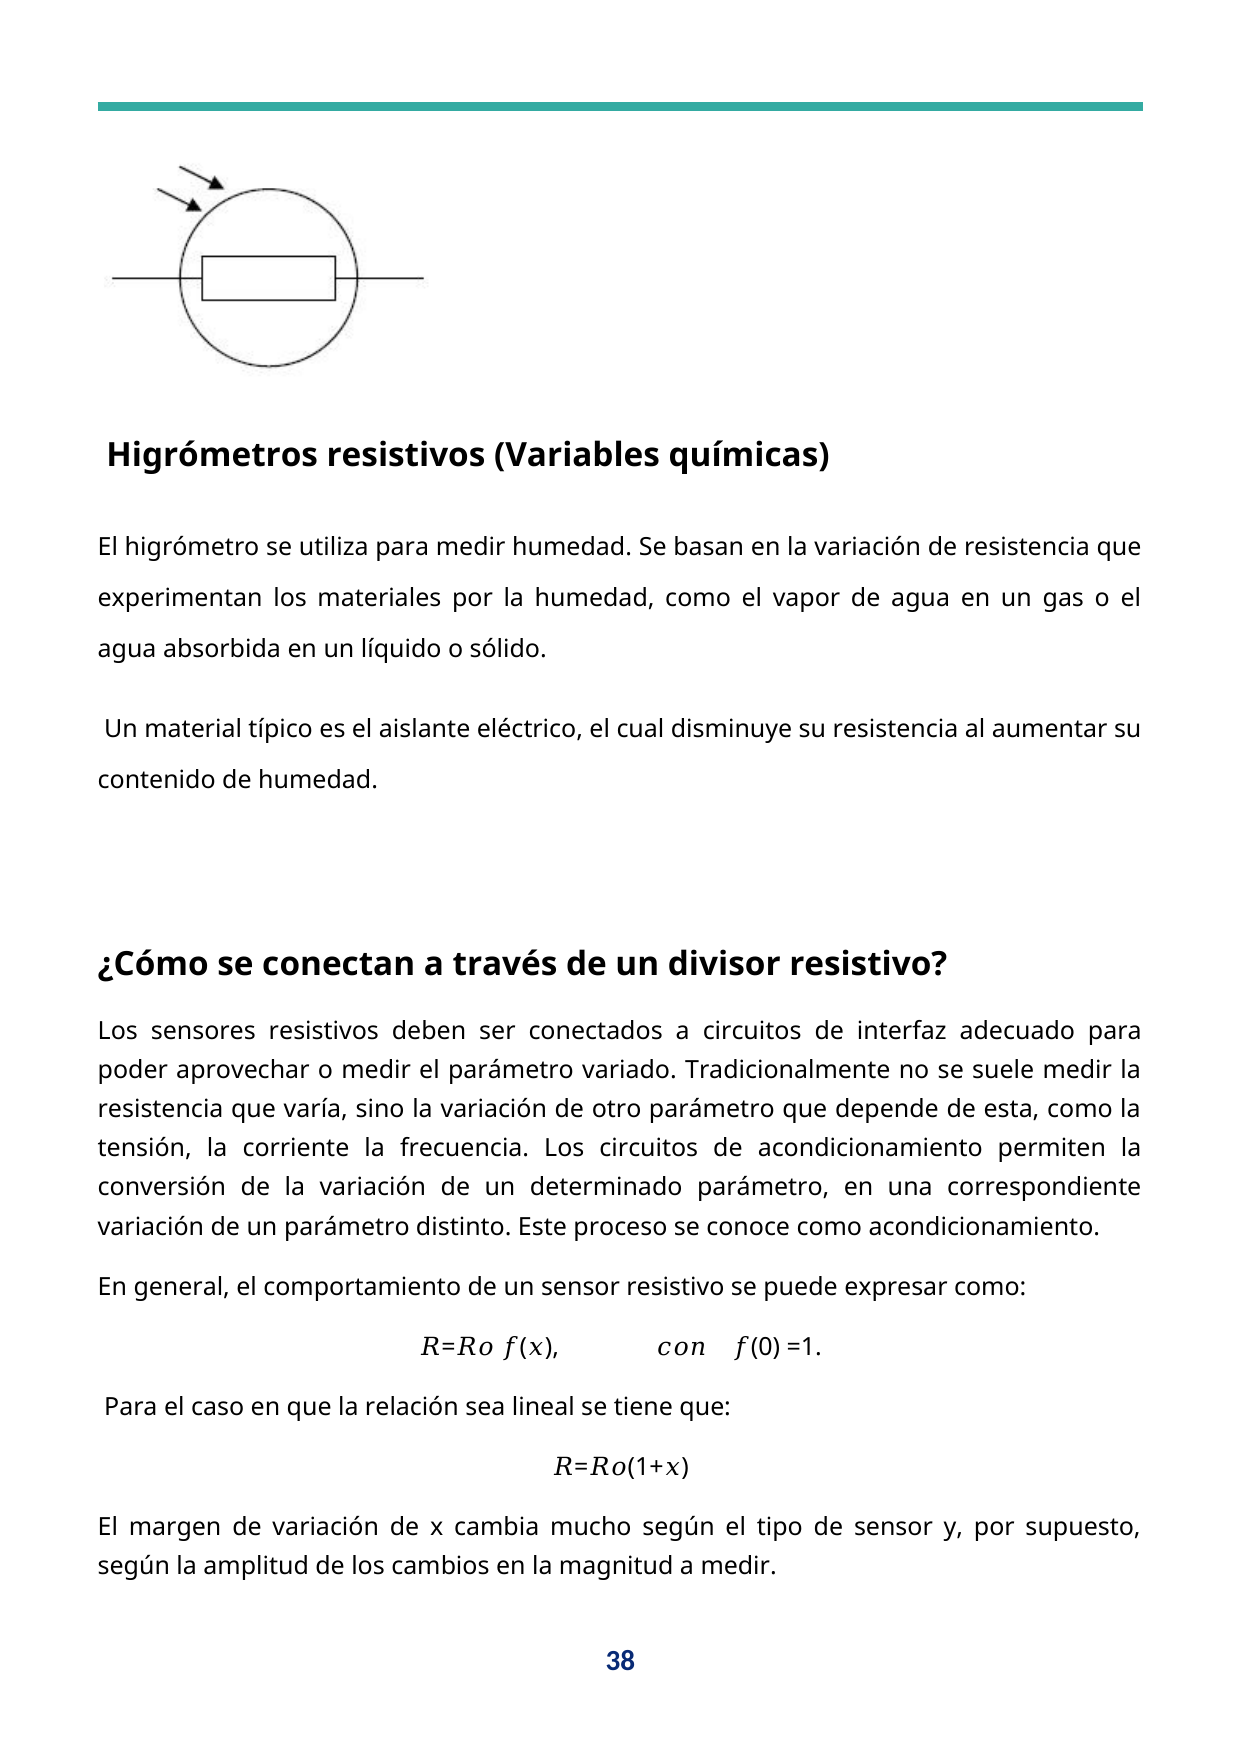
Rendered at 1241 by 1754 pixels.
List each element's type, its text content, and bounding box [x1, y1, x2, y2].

picture [103, 151, 446, 378]
text En general, el comportamiento de un sensor resistivo se puede expresar como: [97, 1268, 1143, 1302]
text El higrómetro se utiliza para medir humedad. Se basan en la variación de resistencia que experimentan los materiales por la humedad, como el vapor de agua en un gas o el agua absorbida en un líquido o sólido. [97, 528, 1143, 664]
text 𝑅=𝑅𝑜(1+𝑥) [97, 1448, 1143, 1482]
text ¿Cómo se conectan a través de un divisor resistivo? [97, 939, 1143, 985]
text Un material típico es el aislante eléctrico, el cual disminuye su resistencia al aumentar su contenido de humedad. [97, 711, 1143, 796]
text Para el caso en que la relación sea lineal se tiene que: [97, 1388, 1143, 1422]
text Los sensores resistivos deben ser conectados a circuitos de interfaz adecuado para poder aprovechar o medir el parámetro variado. Tradicionalmente no se suele medir la resistencia que varía, sino la variación de otro parámetro que depende de esta, como la tensión, la corriente la frecuencia. Los circuitos de acondicionamiento permiten la conversión de la variación de un determinado parámetro, en una correspondiente variación de un parámetro distinto. Este proceso se conoce como acondicionamiento. [97, 1012, 1143, 1242]
text El margen de variación de x cambia mucho según el tipo de sensor y, por supuesto, según la amplitud de los cambios en la magnitud a medir. [97, 1508, 1143, 1581]
text 𝑅=𝑅𝑜 𝑓(𝑥), 𝑐𝑜𝑛 𝑓(0) =1. [97, 1328, 1143, 1362]
text Higrómetros resistivos (Variables químicas) [97, 431, 1143, 477]
